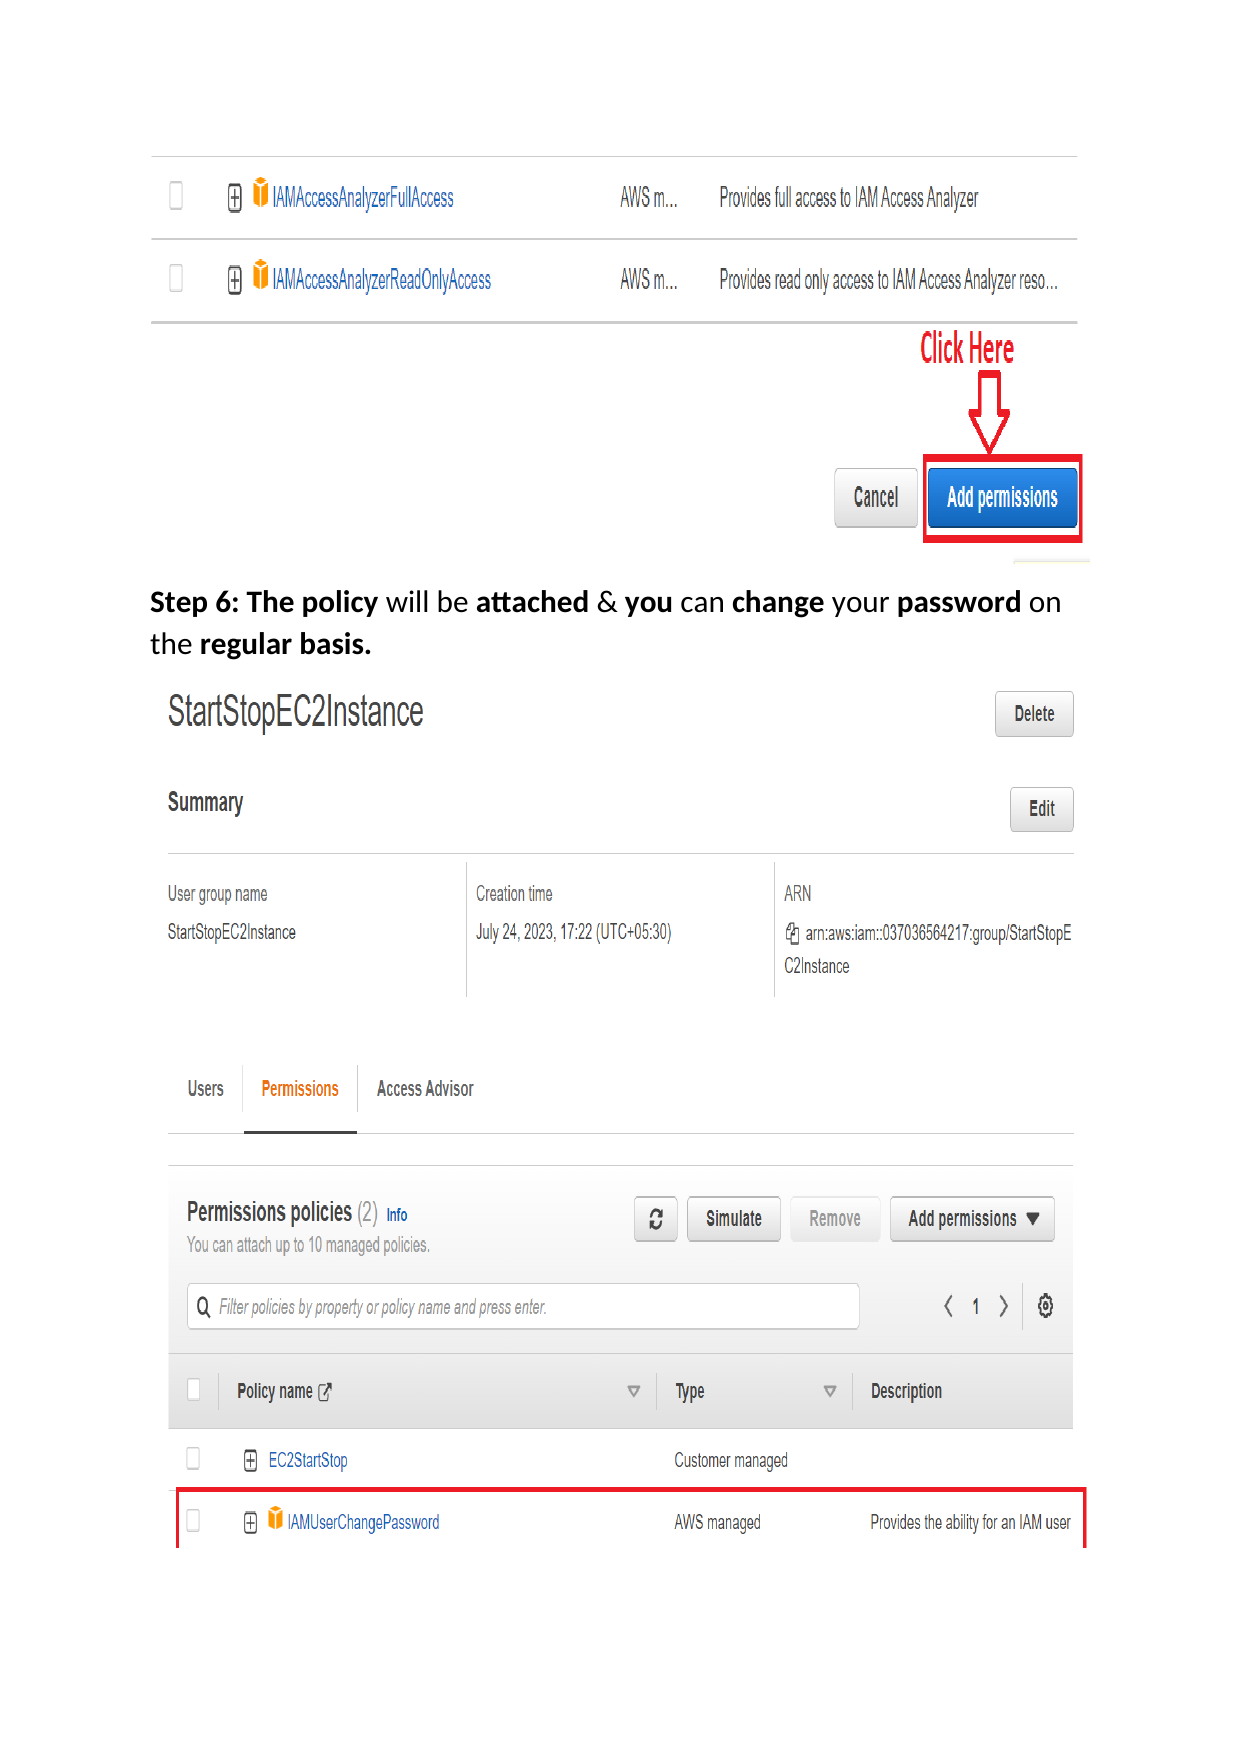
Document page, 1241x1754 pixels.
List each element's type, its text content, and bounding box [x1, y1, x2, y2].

picture [150, 681, 1091, 1548]
text Step 6: The policy will be attached & you can change your password on the regular basis. [150, 583, 1090, 662]
picture [150, 150, 1091, 564]
